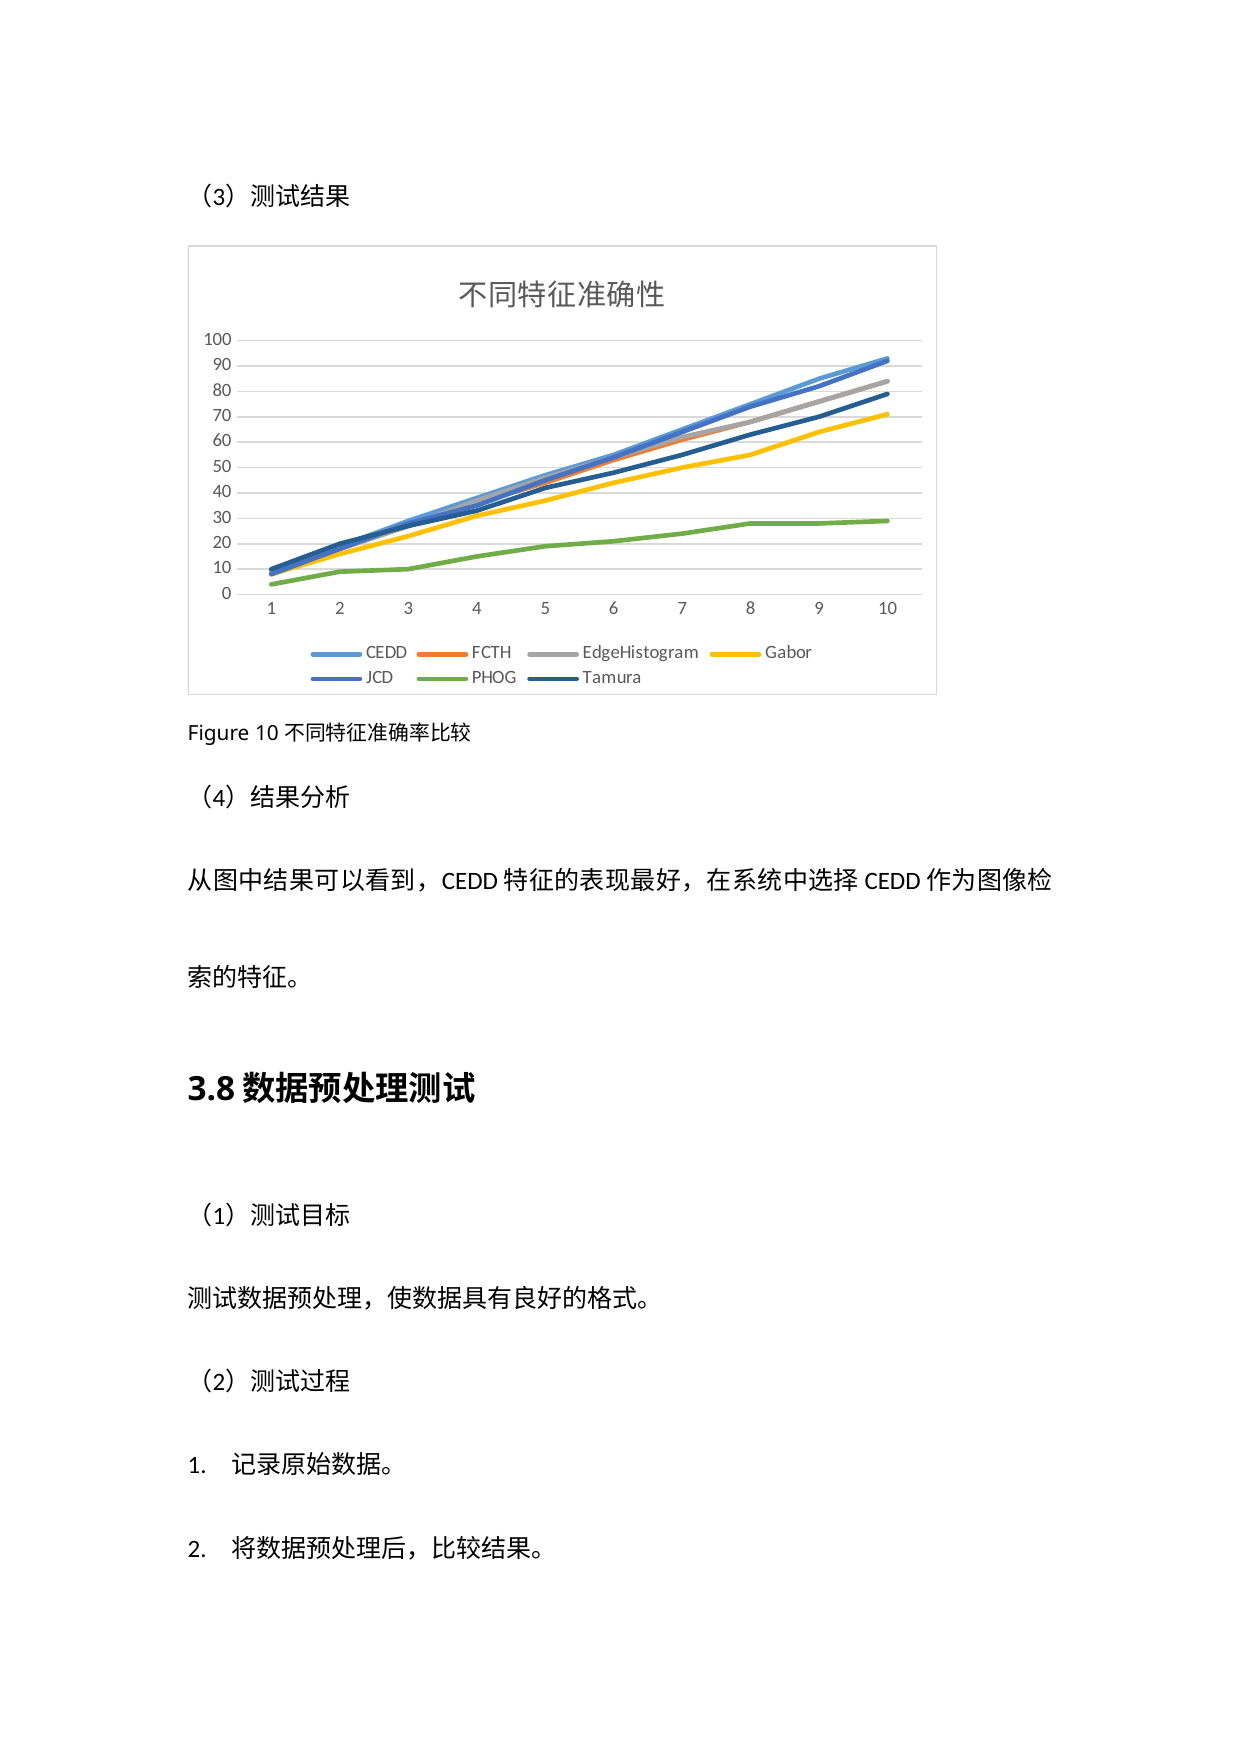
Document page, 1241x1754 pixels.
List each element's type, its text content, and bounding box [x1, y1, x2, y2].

text （3）测试结果 [187, 162, 1053, 227]
text 测试数据预处理，使数据具有良好的格式。 [187, 1264, 1053, 1329]
subtitle 3.8数据预处理测试 [187, 1054, 1053, 1119]
text 从图中结果可以看到，CEDD特征的表现最好，在系统中选择CEDD作为图像检索的特征。 [187, 846, 1053, 1008]
text （1）测试目标 [187, 1181, 1053, 1246]
list 将数据预处理后，比较结果。 [187, 1514, 1053, 1579]
text （4）结果分析 [187, 763, 1053, 828]
list 记录原始数据。 [187, 1431, 1053, 1496]
text （2）测试过程 [187, 1347, 1053, 1412]
text Figure 10 不同特征准确率比较 [187, 715, 1053, 748]
